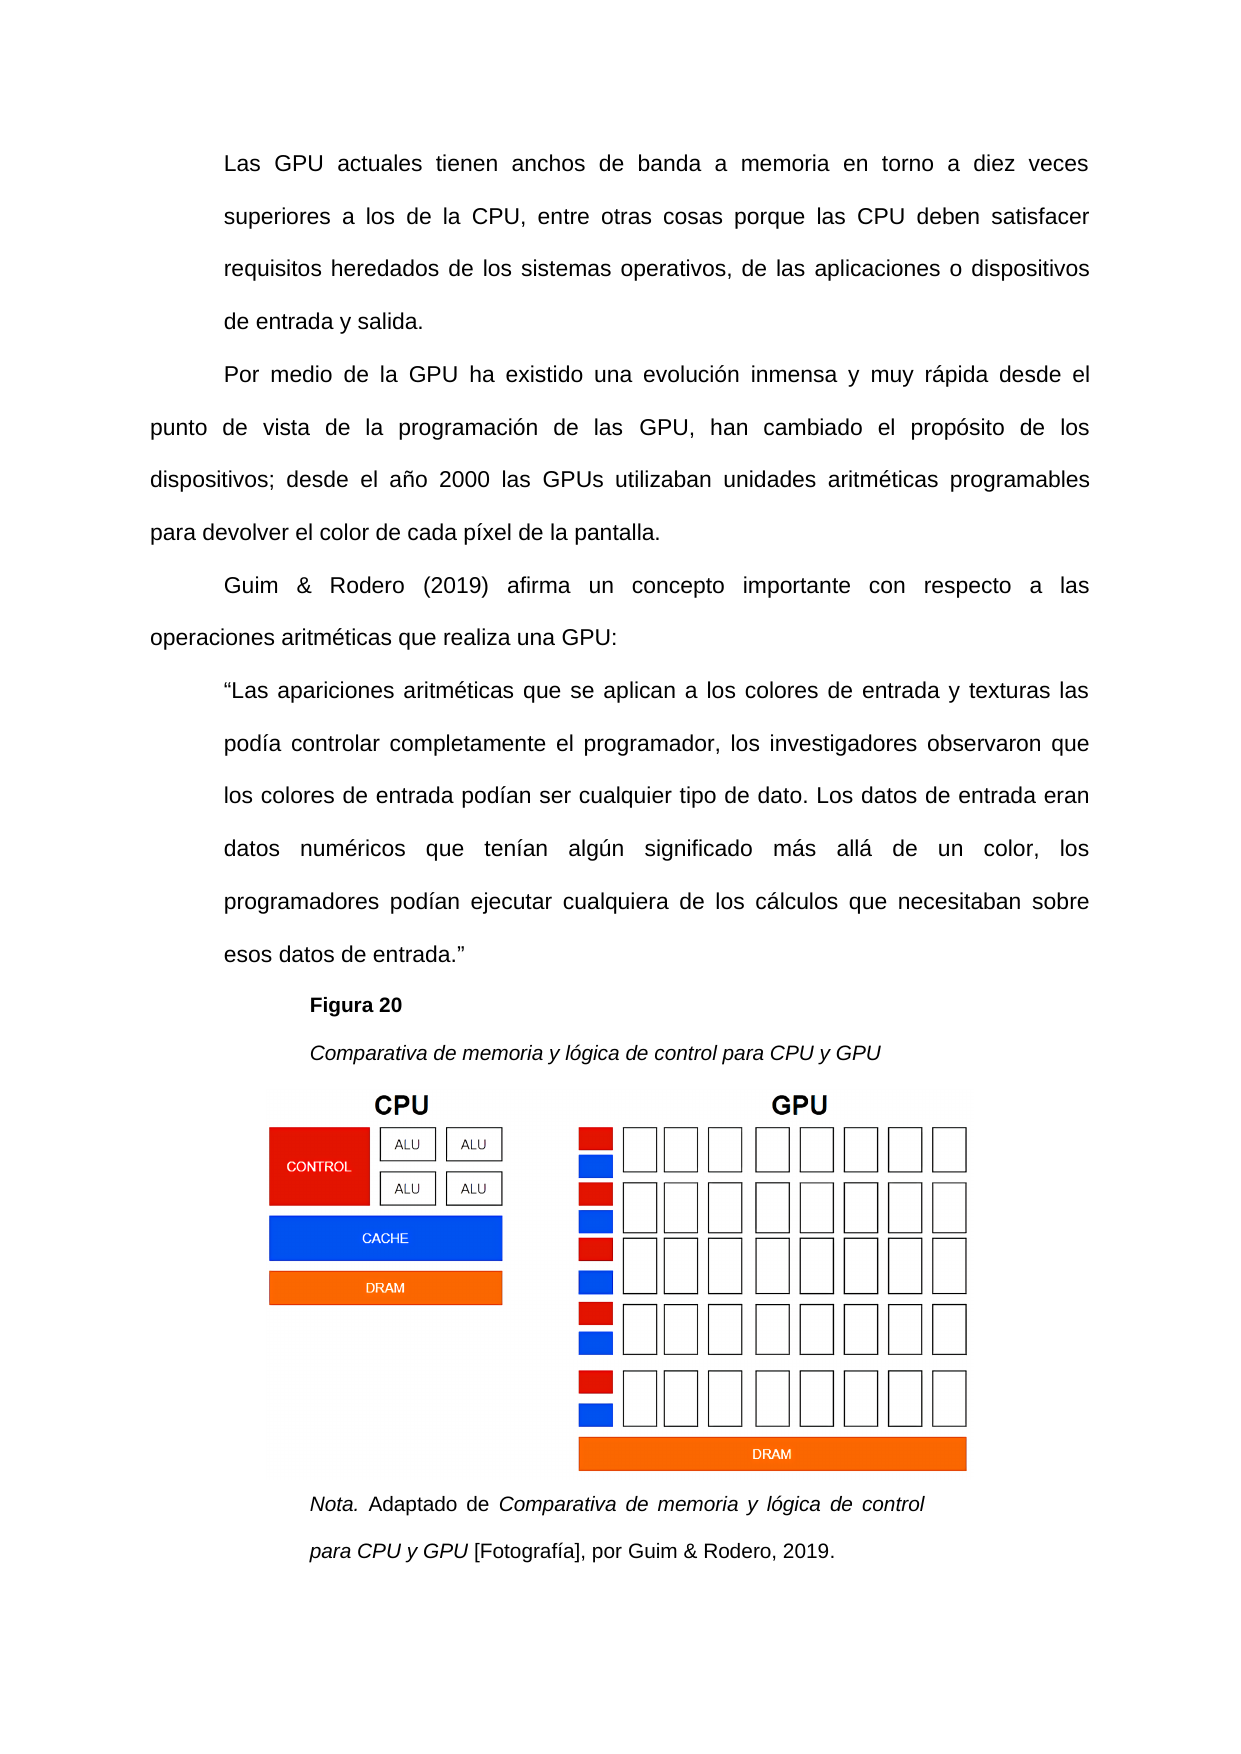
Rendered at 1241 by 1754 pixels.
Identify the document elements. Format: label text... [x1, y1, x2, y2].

picture [266, 1089, 974, 1480]
text Guim & Rodero (2019) afirma un concepto importante con respecto a las operaciones aritméticas que realiza una GPU: [150, 572, 1090, 651]
text Comparativa de memoria y lógica de control para CPU y GPU [309, 1041, 1090, 1065]
text Por medio de la GPU ha existido una evolución inmensa y muy rápida desde el punto de vista de la programación de las GPU, han cambiado el propósito de los dispositivos; desde el año 2000 las GPUs utilizaban unidades aritméticas programables para devolver el color de cada píxel de la pantalla. [150, 361, 1090, 545]
text Figura 10 [309, 993, 1090, 1017]
text “Las apariciones aritméticas que se aplican a los colores de entrada y texturas las podía controlar completamente el programador, los investigadores observaron que los colores de entrada podían ser cualquier tipo de dato. Los datos de entrada eran datos numéricos que tenían algún significado más allá de un color, los programadores podían ejecutar cualquiera de los cálculos que necesitaban sobre esos datos de entrada.” [224, 677, 1090, 967]
text Nota. Adaptado de Comparativa de memoria y lógica de control para CPU y GPU [Fotografía], por Guim & Rodero, 2019. [309, 1491, 925, 1563]
text Las GPU actuales tienen anchos de banda a memoria en torno a diez veces superiores a los de la CPU, entre otras cosas porque las CPU deben satisfacer requisitos heredados de los sistemas operativos, de las aplicaciones o dispositivos de entrada y salida. [224, 150, 1090, 334]
